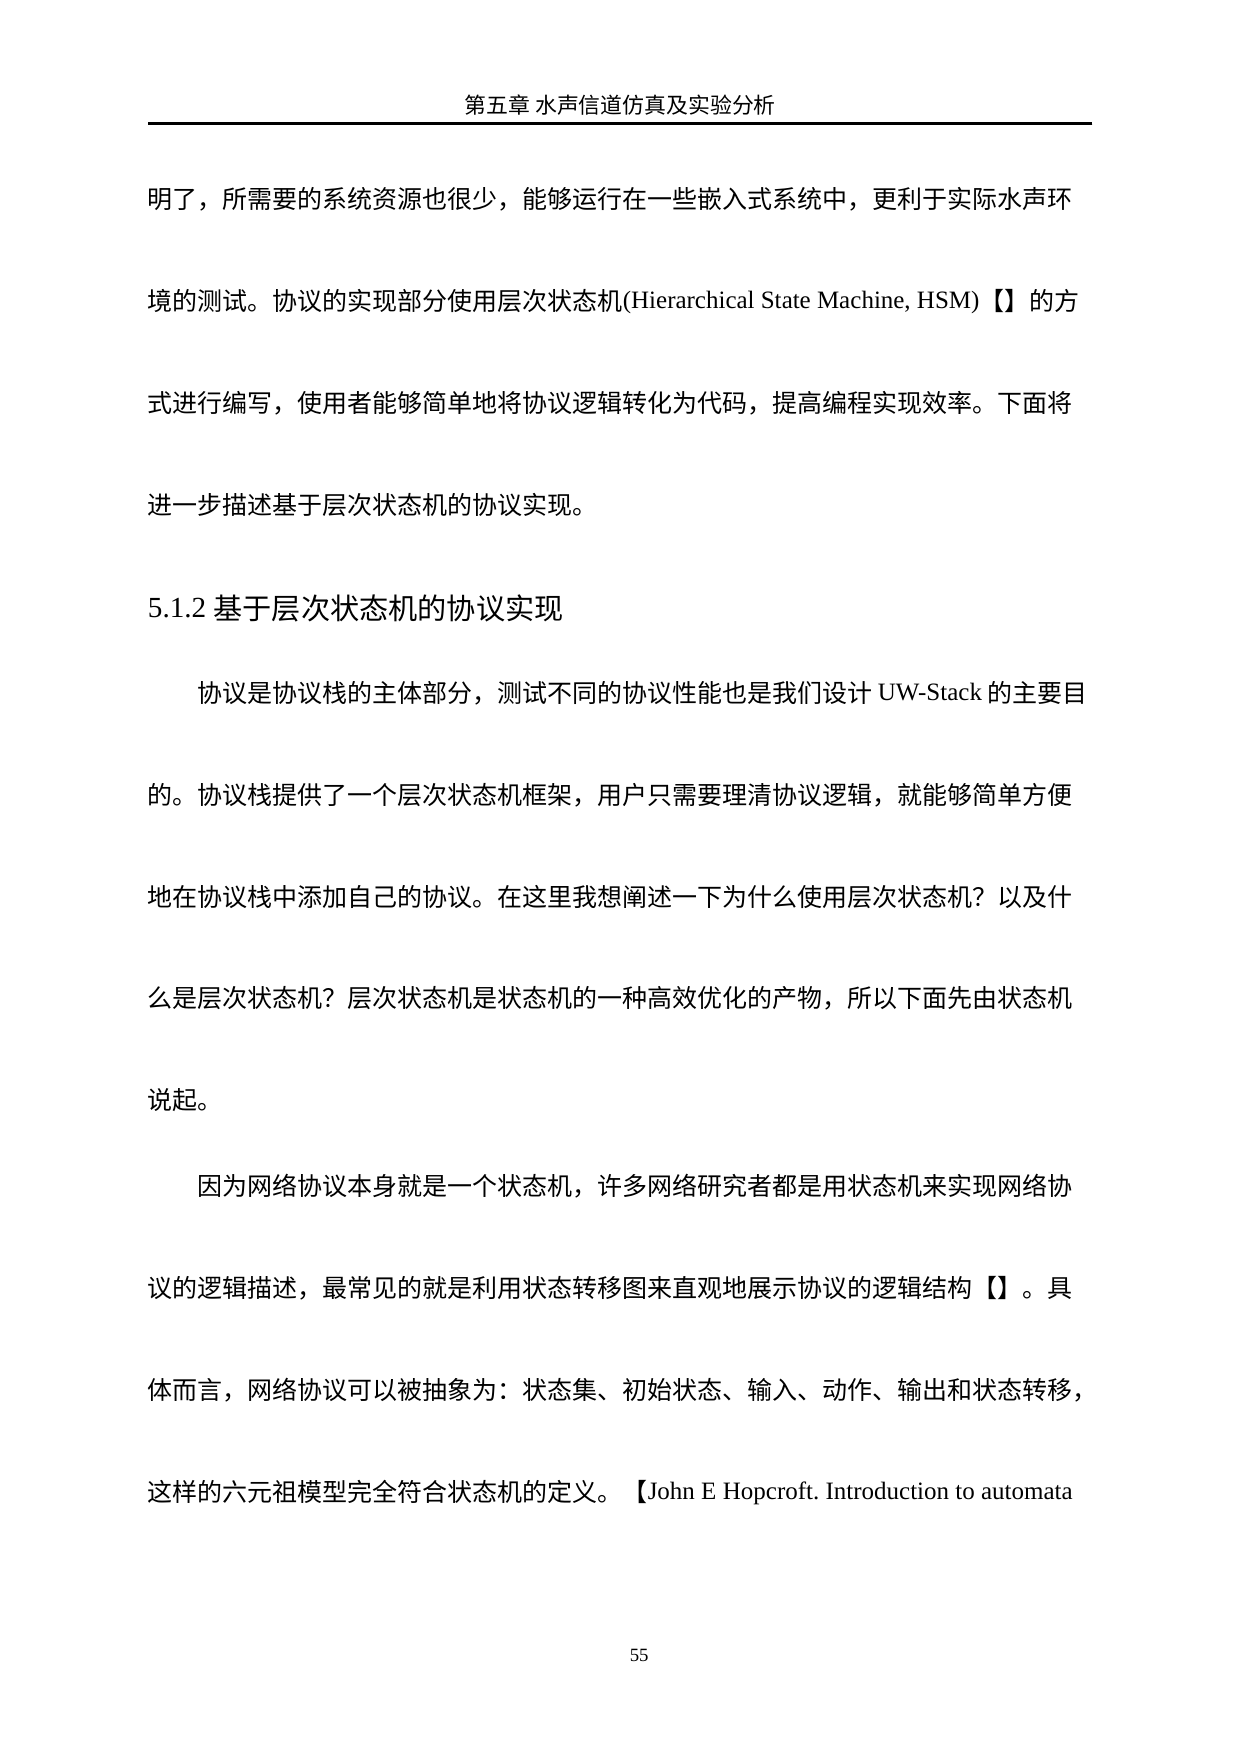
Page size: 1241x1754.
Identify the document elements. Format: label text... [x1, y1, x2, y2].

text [148, 1151, 1092, 1524]
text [148, 164, 1092, 537]
text 协议是协议栈的主体部分，测试不同的协议性能也是我们设计UW-Stack的主要目的。协议栈提供了一个层次状态机框架，用户只需要理清协议逻辑，就能够简单方便地在协议栈中添加自己的协议。在这里我想阐述一下为什么使用层次状态机？以及什么是层次状态机？层次状态机是状态机的一种高效优化的产物，所以下面先由状态机说起。 [148, 657, 1092, 1133]
subtitle 5.1.2 基于层次状态机的协议实现 [148, 572, 1067, 640]
